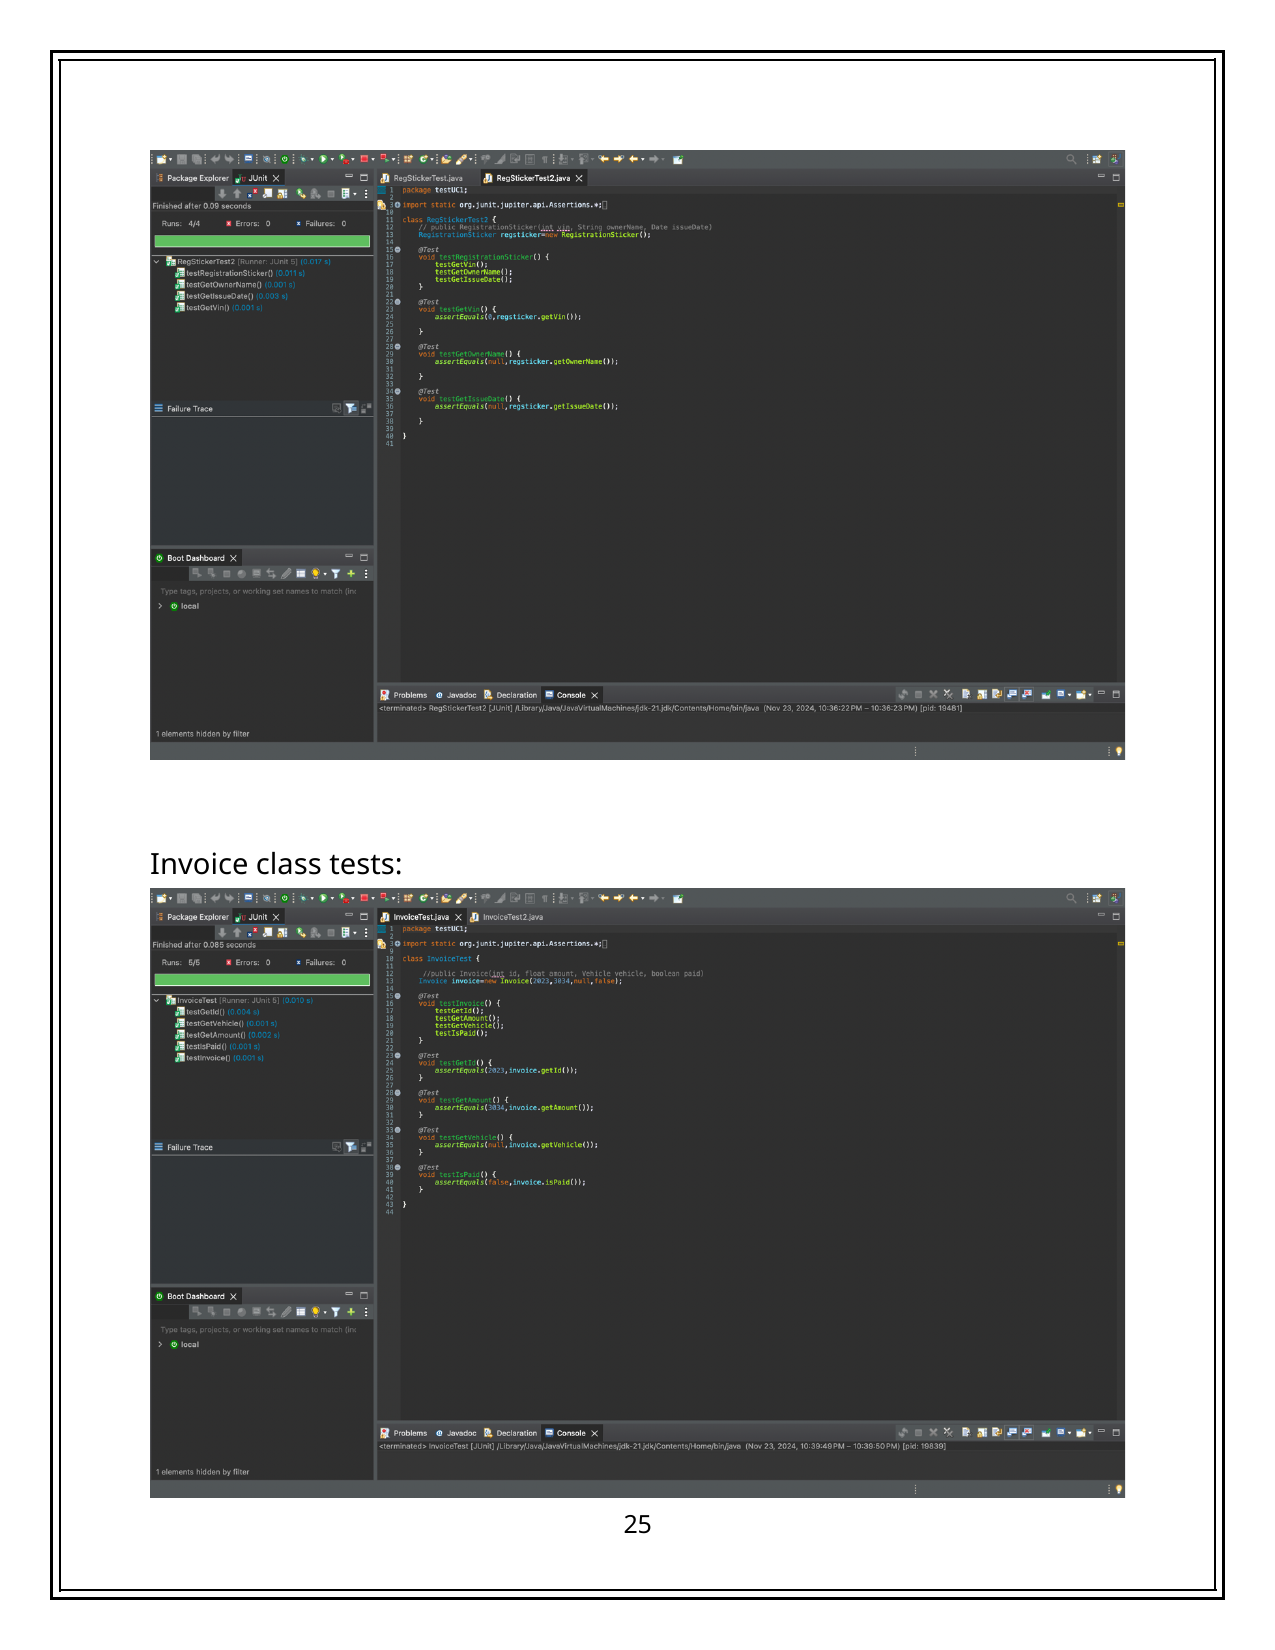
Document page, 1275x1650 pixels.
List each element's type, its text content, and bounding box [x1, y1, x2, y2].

picture [150, 888, 1125, 1498]
picture [150, 150, 1125, 760]
text Invoice class tests: [150, 843, 1125, 888]
